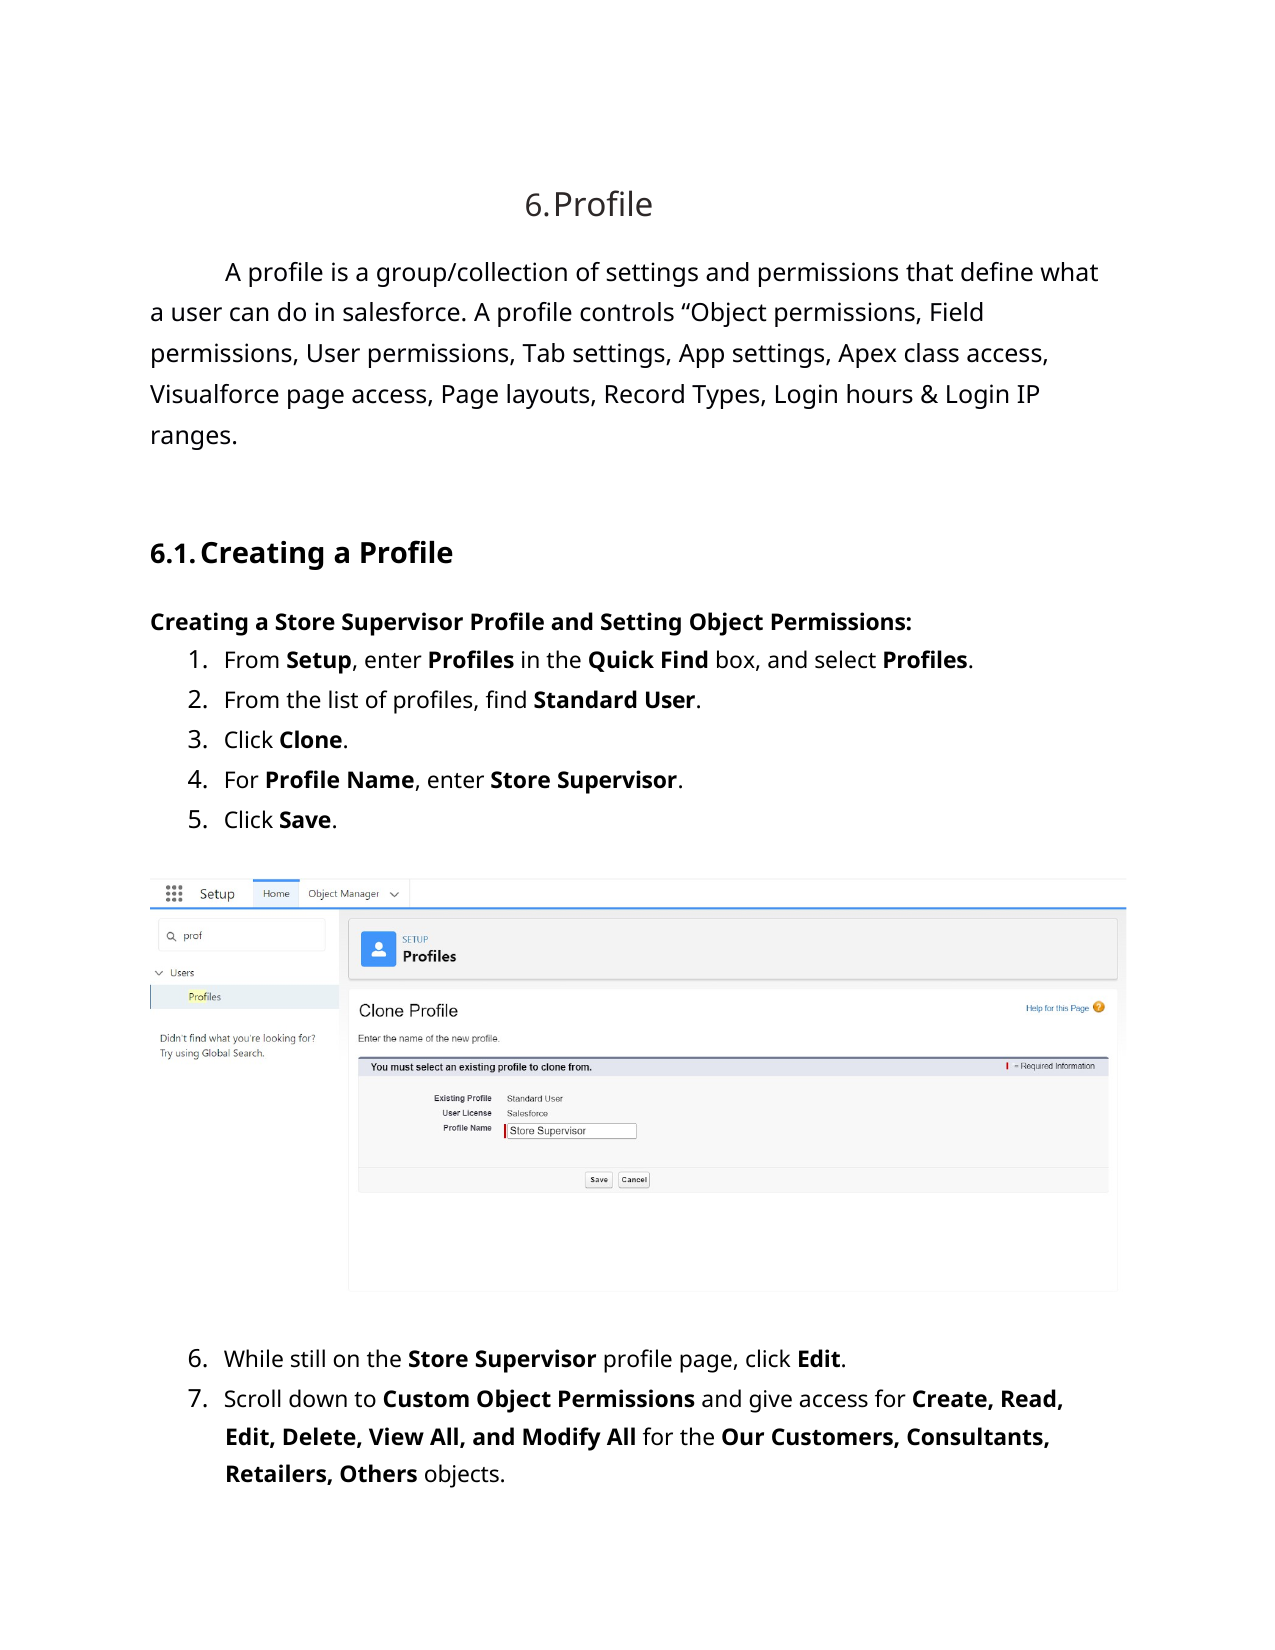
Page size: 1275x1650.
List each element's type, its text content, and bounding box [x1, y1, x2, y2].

subtitle Creating a Store Supervisor Profile and Setting Object Permissions: [150, 606, 1187, 637]
list Click Clone. [187, 722, 1187, 756]
list From the list of profiles, find Standard User. [187, 682, 1187, 716]
picture [150, 878, 1127, 1292]
list While still on the Store Supervisor profile page, click Edit. [187, 1340, 1187, 1374]
list Click Save. [187, 802, 1187, 836]
text A profile is a group/collection of settings and permissions that define what a user can do in salesforce. A profile controls “Object permissions, Field permissions, User permissions, Tab settings, App settings, Apex class access, Visualforce page access, Page layouts, Record Types, Login hours & Login IP ranges. [150, 254, 1113, 452]
list From Setup, enter Profiles in the Quick Find box, and select Profiles. [187, 642, 1187, 676]
list For Profile Name, enter Store Supervisor. [187, 762, 1187, 796]
list Scroll down to Custom Object Permissions and give access for Create, Read, Edit, Delete, View All, and Modify All for the Our Customers, Consultants, Retailers, Others objects. [187, 1380, 1097, 1489]
subtitle Profile [133, 181, 1044, 226]
subtitle Creating a Profile [150, 533, 1187, 572]
